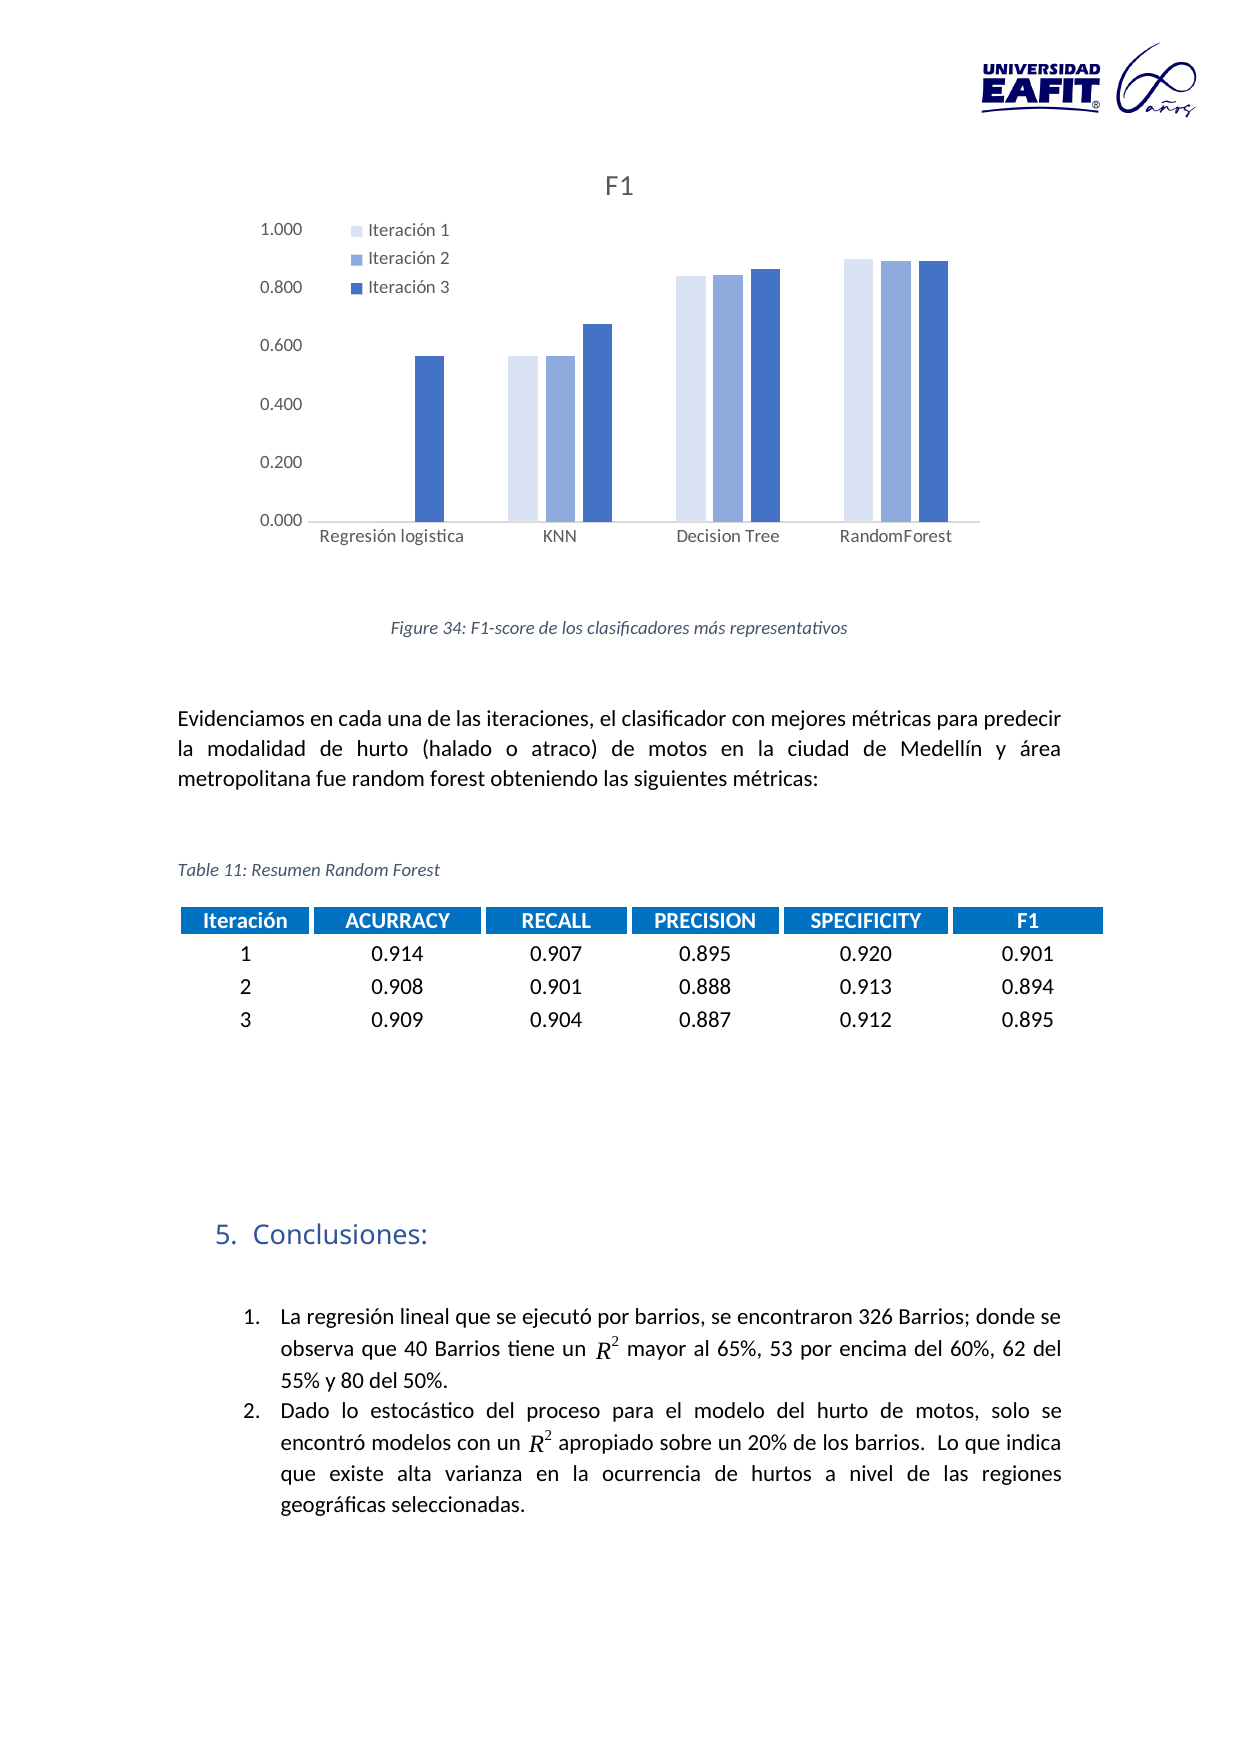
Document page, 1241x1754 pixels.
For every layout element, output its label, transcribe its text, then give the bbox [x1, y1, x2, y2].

table_cell 2 [181, 972, 309, 1000]
table_header ACURRACY [314, 907, 481, 934]
text Figure 34: F1-score de los clasificadores más representativos [177, 616, 1063, 639]
table_cell 0.901 [486, 972, 627, 1000]
table_header PRECISION [632, 907, 779, 934]
table_cell 0.908 [314, 972, 481, 1000]
table_cell 0.913 [784, 972, 948, 1000]
table_cell 0.894 [953, 972, 1103, 1000]
table_cell 0.887 [632, 1005, 779, 1033]
table_cell 0.907 [486, 939, 627, 967]
text Table 11: Resumen Random Forest [177, 858, 1063, 881]
list Dado lo estocástico del proceso para el modelo del hurto de motos, solo se encontró modelos con un apropiado sobre un 20% de los barrios. Lo que indica que existe alta varianza en la ocurrencia de hurtos a nivel de las regiones geográficas seleccionadas. [243, 1396, 1063, 1518]
table_cell 3 [181, 1005, 309, 1033]
table_cell 0.909 [314, 1005, 481, 1033]
table_header F1 [953, 907, 1103, 934]
table_cell 0.895 [953, 1005, 1103, 1033]
text Evidenciamos en cada una de las iteraciones, el clasificador con mejores métricas para predecir la modalidad de hurto (halado o atraco) de motos en la ciudad de Medellín y área metropolitana fue random forest obteniendo las siguientes métricas: [177, 704, 1063, 792]
table_header RECALL [486, 907, 627, 934]
subtitle Conclusiones: [215, 1216, 1063, 1252]
picture [980, 42, 1198, 131]
table_cell 0.901 [953, 939, 1103, 967]
table_cell 1 [181, 939, 309, 967]
table_header Iteración [181, 907, 309, 934]
table_cell 0.904 [486, 1005, 627, 1033]
list La regresión lineal que se ejecutó por barrios, se encontraron 326 Barrios; donde se observa que 40 Barrios tiene un mayor al 65%, 53 por encima del 60%, 62 del 55% y 80 del 50%. [243, 1302, 1063, 1394]
table_cell 0.914 [314, 939, 481, 967]
table_header SPECIFICITY [784, 907, 948, 934]
table_cell 0.888 [632, 972, 779, 1000]
table_cell 0.912 [784, 1005, 948, 1033]
table_cell 0.920 [784, 939, 948, 967]
table_cell 0.895 [632, 939, 779, 967]
